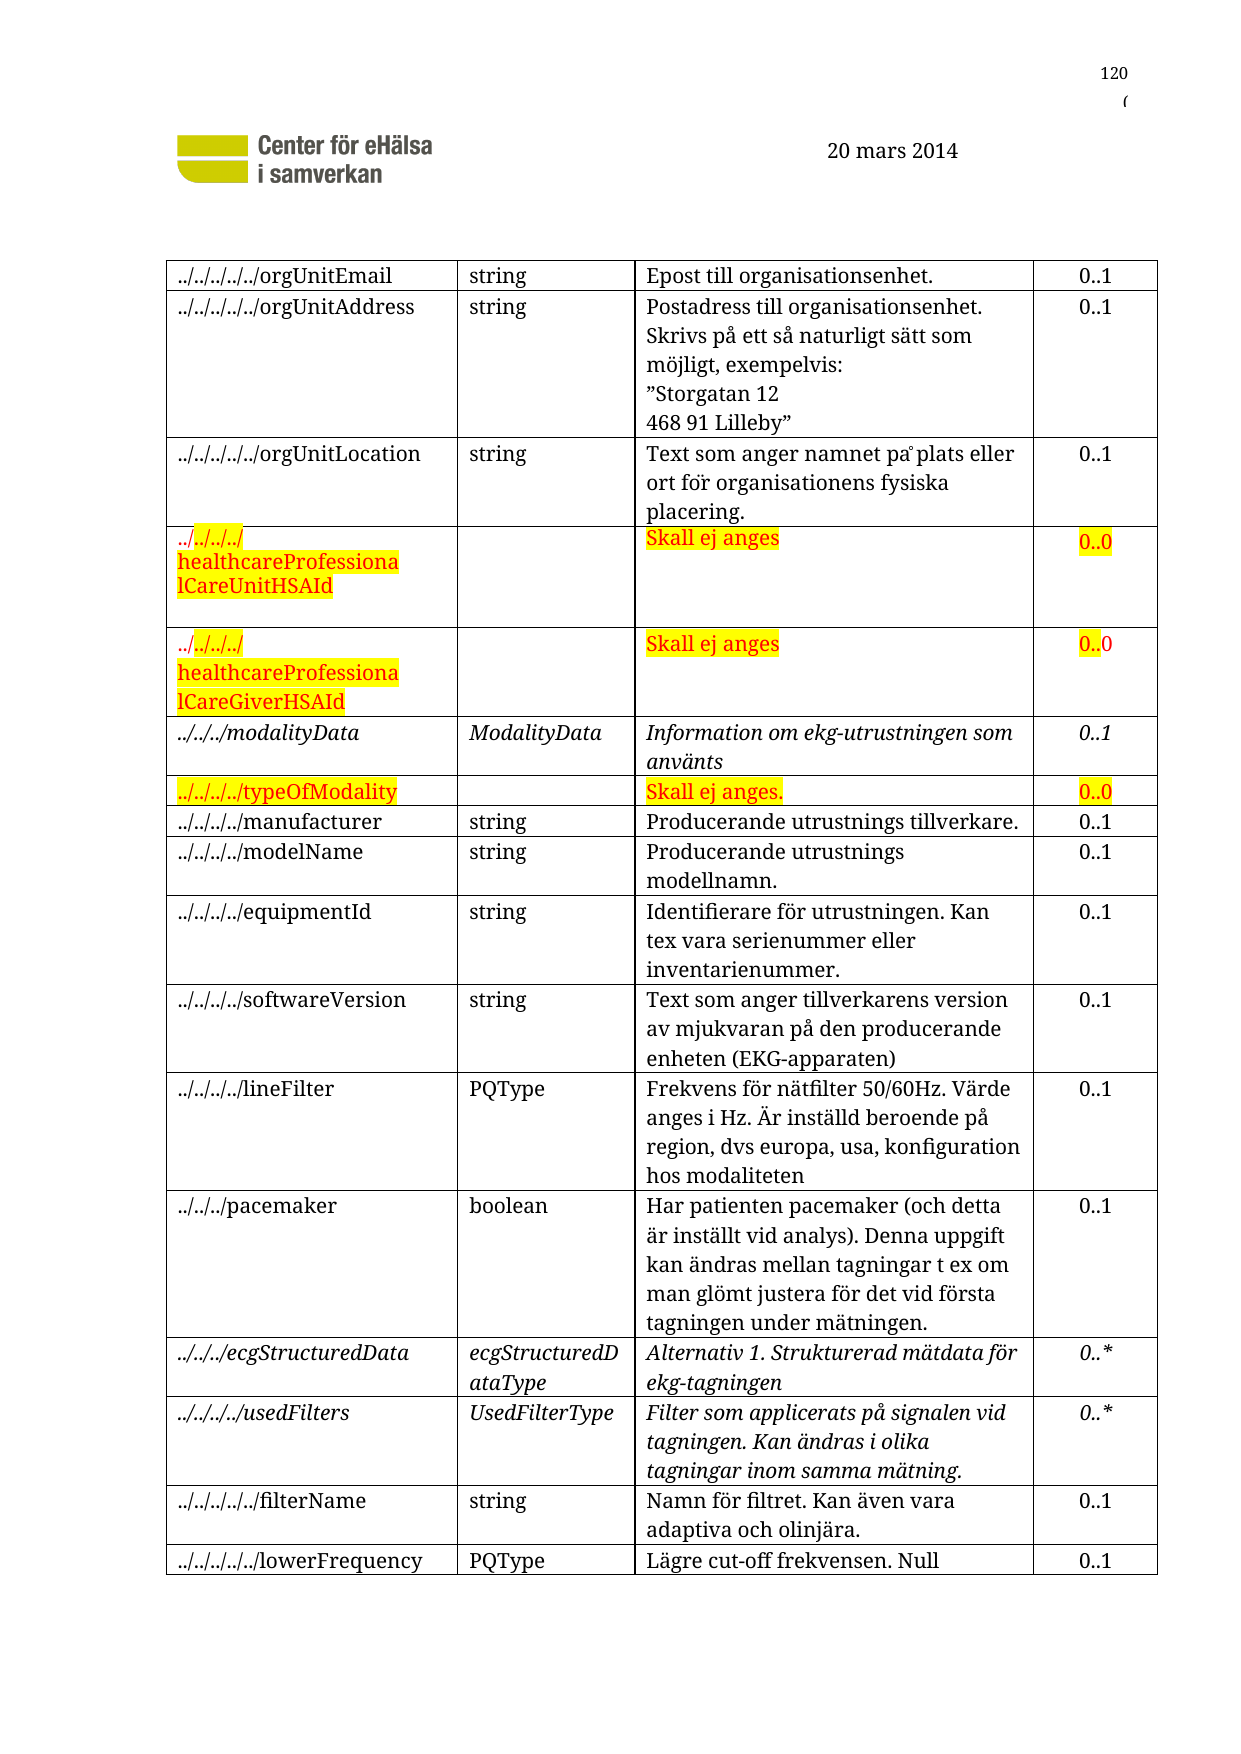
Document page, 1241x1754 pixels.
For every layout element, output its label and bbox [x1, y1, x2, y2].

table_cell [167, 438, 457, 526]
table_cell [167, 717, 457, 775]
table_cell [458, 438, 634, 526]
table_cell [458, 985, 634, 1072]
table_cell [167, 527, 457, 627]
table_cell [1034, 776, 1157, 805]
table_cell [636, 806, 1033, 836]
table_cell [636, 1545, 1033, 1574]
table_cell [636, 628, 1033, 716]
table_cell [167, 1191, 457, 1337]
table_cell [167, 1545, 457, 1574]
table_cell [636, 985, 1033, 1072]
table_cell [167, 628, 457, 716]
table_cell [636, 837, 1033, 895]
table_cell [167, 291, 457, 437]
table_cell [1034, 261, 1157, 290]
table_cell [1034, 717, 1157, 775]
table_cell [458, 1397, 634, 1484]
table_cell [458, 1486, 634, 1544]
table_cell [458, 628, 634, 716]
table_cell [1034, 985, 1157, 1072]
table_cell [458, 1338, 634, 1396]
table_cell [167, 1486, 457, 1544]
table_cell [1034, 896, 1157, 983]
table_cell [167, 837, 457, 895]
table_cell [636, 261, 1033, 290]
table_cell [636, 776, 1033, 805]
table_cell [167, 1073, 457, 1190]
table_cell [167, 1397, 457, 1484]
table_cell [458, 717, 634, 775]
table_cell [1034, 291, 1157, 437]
picture [177, 135, 432, 183]
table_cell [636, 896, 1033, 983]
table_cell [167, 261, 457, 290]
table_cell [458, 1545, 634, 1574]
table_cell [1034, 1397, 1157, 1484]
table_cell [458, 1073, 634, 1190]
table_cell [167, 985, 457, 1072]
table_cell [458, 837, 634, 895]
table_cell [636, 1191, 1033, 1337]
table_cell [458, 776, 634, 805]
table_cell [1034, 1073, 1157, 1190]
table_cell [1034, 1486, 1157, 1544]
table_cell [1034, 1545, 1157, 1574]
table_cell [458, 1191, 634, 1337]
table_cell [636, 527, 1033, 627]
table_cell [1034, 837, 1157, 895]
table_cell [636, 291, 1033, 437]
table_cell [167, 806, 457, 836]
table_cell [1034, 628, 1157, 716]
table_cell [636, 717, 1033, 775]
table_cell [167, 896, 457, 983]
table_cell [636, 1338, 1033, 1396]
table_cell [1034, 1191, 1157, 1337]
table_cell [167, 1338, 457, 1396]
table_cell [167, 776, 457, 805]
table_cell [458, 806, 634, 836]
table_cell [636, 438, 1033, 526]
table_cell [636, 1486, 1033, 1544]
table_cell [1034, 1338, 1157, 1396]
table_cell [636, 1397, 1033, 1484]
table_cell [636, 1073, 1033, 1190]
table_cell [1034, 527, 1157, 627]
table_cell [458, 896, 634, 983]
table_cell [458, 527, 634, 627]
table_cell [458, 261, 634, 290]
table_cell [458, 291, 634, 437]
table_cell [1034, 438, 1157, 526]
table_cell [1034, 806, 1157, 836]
